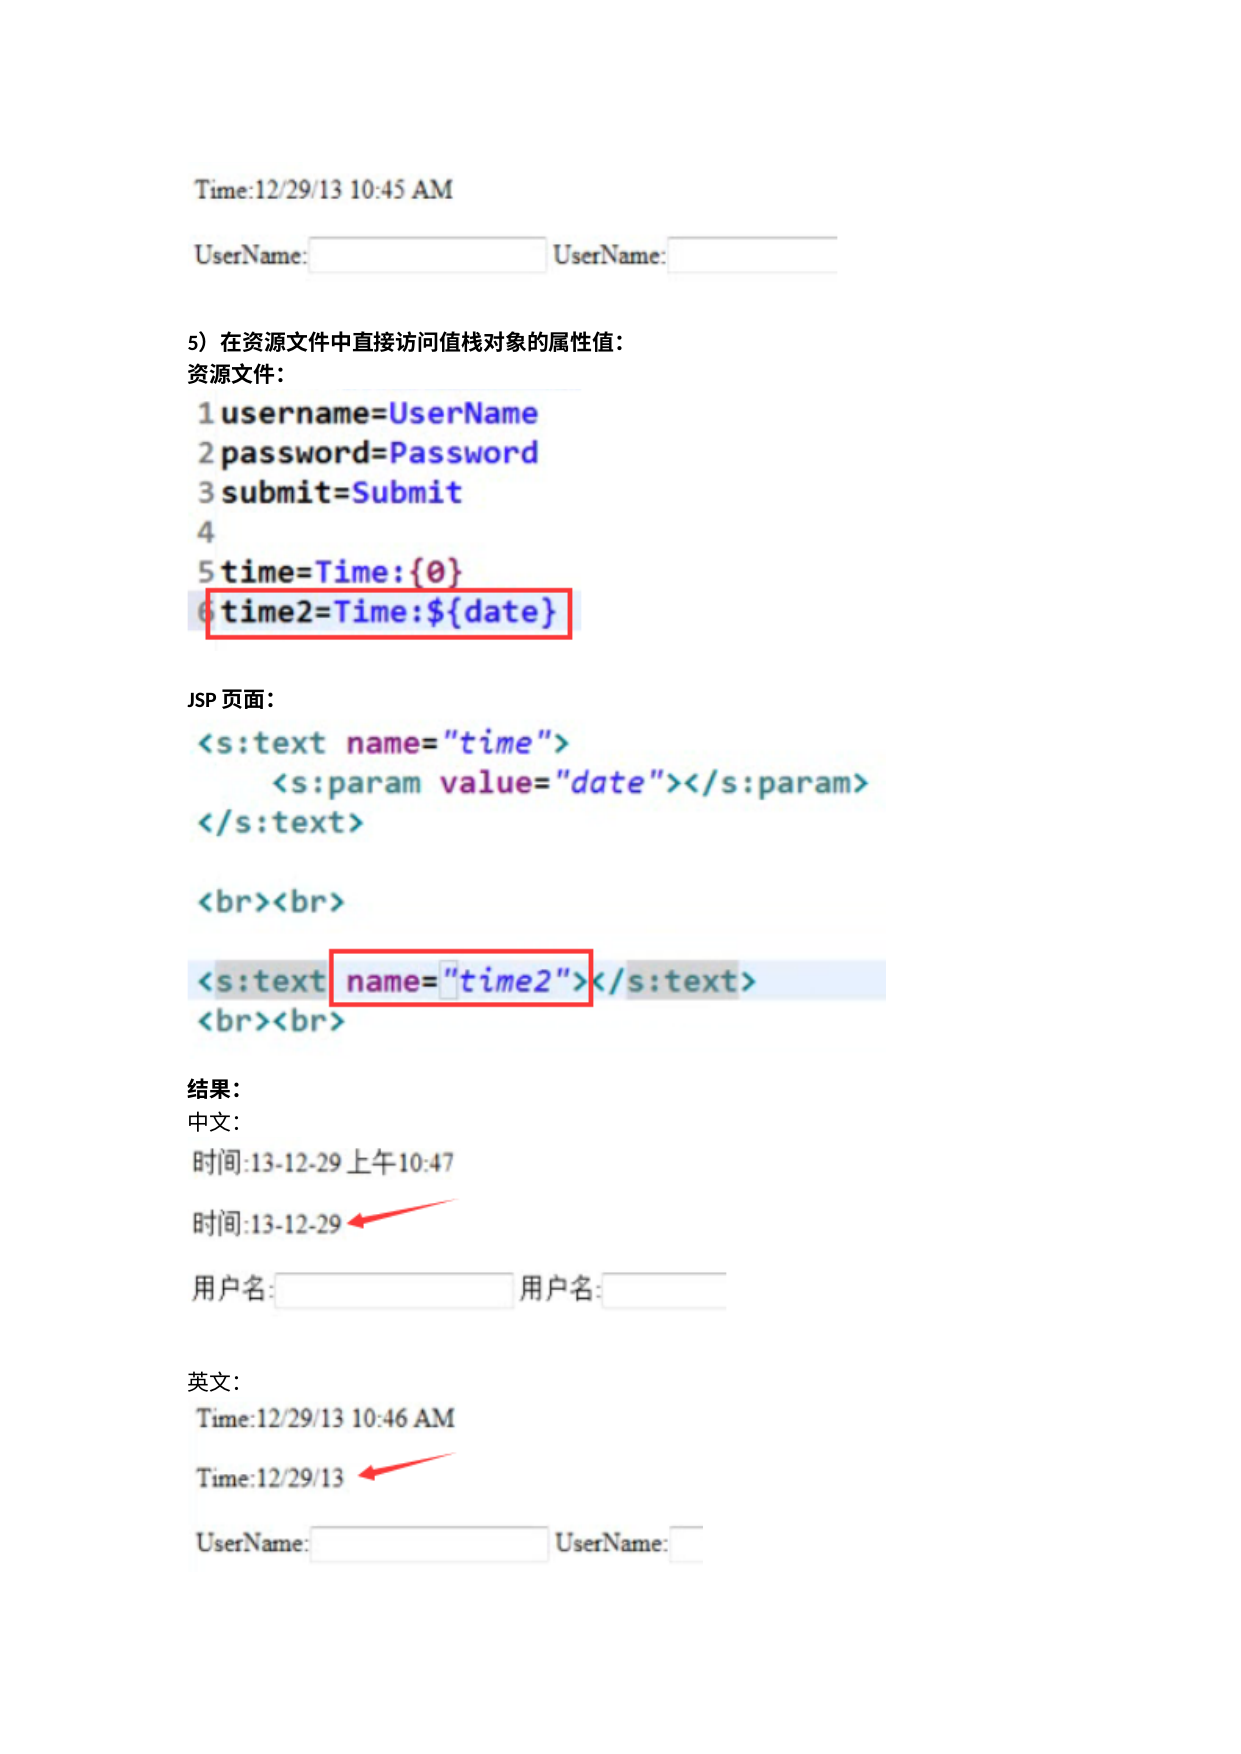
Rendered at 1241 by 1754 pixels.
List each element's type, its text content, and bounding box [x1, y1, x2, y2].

text 结果： [187, 1072, 1053, 1104]
picture [187, 1137, 727, 1345]
picture [187, 162, 838, 319]
text 中文： [187, 1104, 1053, 1137]
picture [187, 389, 582, 651]
picture [187, 714, 886, 1059]
text 英文： [187, 1364, 1053, 1397]
text JSP页面： [187, 682, 1053, 714]
text 资源文件： [187, 357, 1053, 389]
text 5）在资源文件中直接访问值栈对象的属性值： [187, 324, 1053, 357]
picture [187, 1397, 703, 1572]
